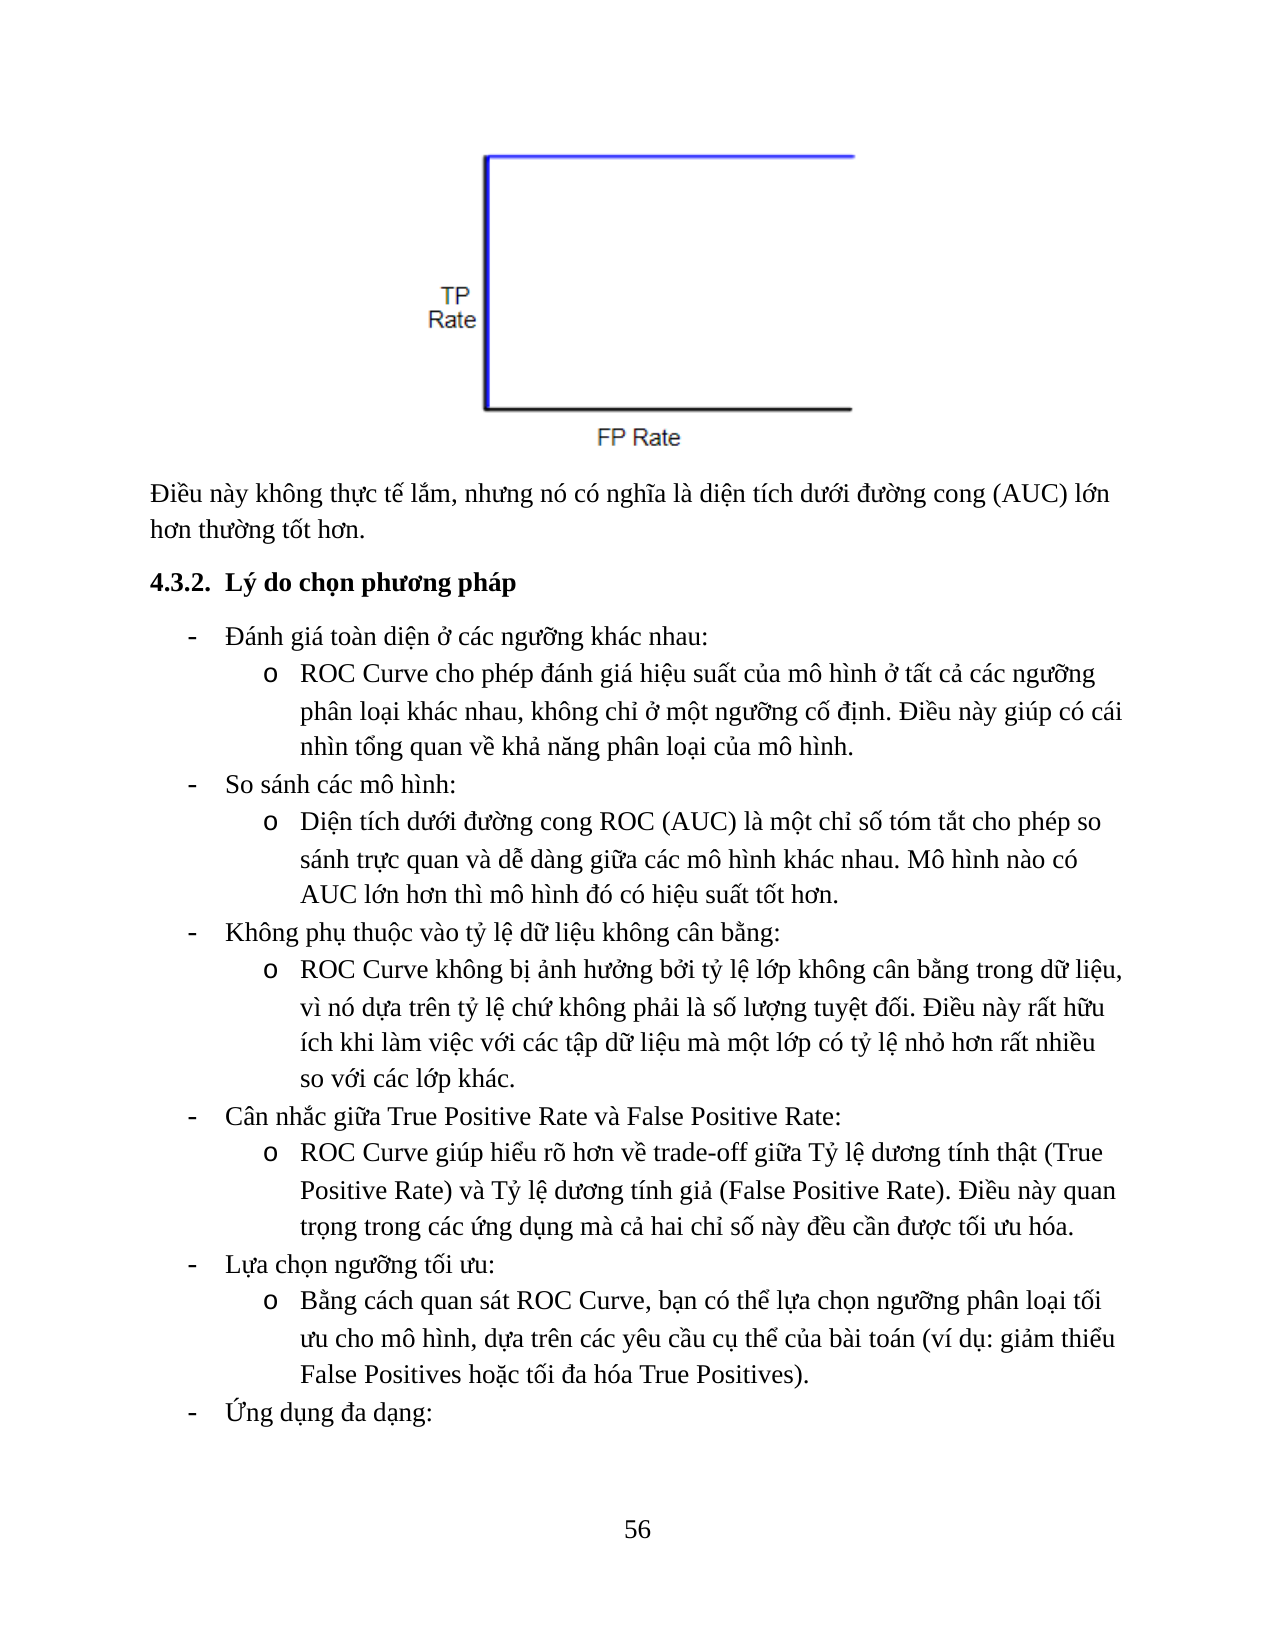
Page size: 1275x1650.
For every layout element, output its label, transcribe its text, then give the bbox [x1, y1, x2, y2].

list Không phụ thuộc vào tỷ lệ dữ liệu không cân bằng: [187, 914, 1125, 948]
list ROC Curve không bị ảnh hưởng bởi tỷ lệ lớp không cân bằng trong dữ liệu, vì nó dựa trên tỷ lệ chứ không phải là số lượng tuyệt đối. Điều này rất hữu ích khi làm việc với các tập dữ liệu mà một lớp có tỷ lệ nhỏ hơn rất nhiều so với các lớp khác. [262, 953, 1125, 1093]
list ROC Curve giúp hiểu rõ hơn về trade-off giữa Tỷ lệ dương tính thật (True Positive Rate) và Tỷ lệ dương tính giả (False Positive Rate). Điều này quan trọng trong các ứng dụng mà cả hai chỉ số này đều cần được tối ưu hóa. [262, 1136, 1125, 1241]
picture [411, 150, 865, 457]
list Đánh giá toàn diện ở các ngưỡng khác nhau: [187, 618, 1125, 652]
list ROC Curve cho phép đánh giá hiệu suất của mô hình ở tất cả các ngưỡng phân loại khác nhau, không chỉ ở một ngưỡng cố định. Điều này giúp có cái nhìn tổng quan về khả năng phân loại của mô hình. [262, 657, 1125, 762]
list Cân nhắc giữa True Positive Rate và False Positive Rate: [187, 1098, 1125, 1131]
list Lựa chọn ngưỡng tối ưu: [187, 1246, 1125, 1279]
list Ứng dụng đa dạng: [187, 1394, 1125, 1427]
text Điều này không thực tế lắm, nhưng nó có nghĩa là diện tích dưới đường cong (AUC) lớn hơn thường tốt hơn. [150, 478, 1125, 544]
list Diện tích dưới đường cong ROC (AUC) là một chỉ số tóm tắt cho phép so sánh trực quan và dễ dàng giữa các mô hình khác nhau. Mô hình nào có AUC lớn hơn thì mô hình đó có hiệu suất tốt hơn. [262, 805, 1125, 909]
list Bằng cách quan sát ROC Curve, bạn có thể lựa chọn ngưỡng phân loại tối ưu cho mô hình, dựa trên các yêu cầu cụ thể của bài toán (ví dụ: giảm thiểu False Positives hoặc tối đa hóa True Positives). [262, 1284, 1125, 1389]
subtitle Lý do chọn phương pháp [150, 566, 1125, 597]
list So sánh các mô hình: [187, 766, 1125, 800]
